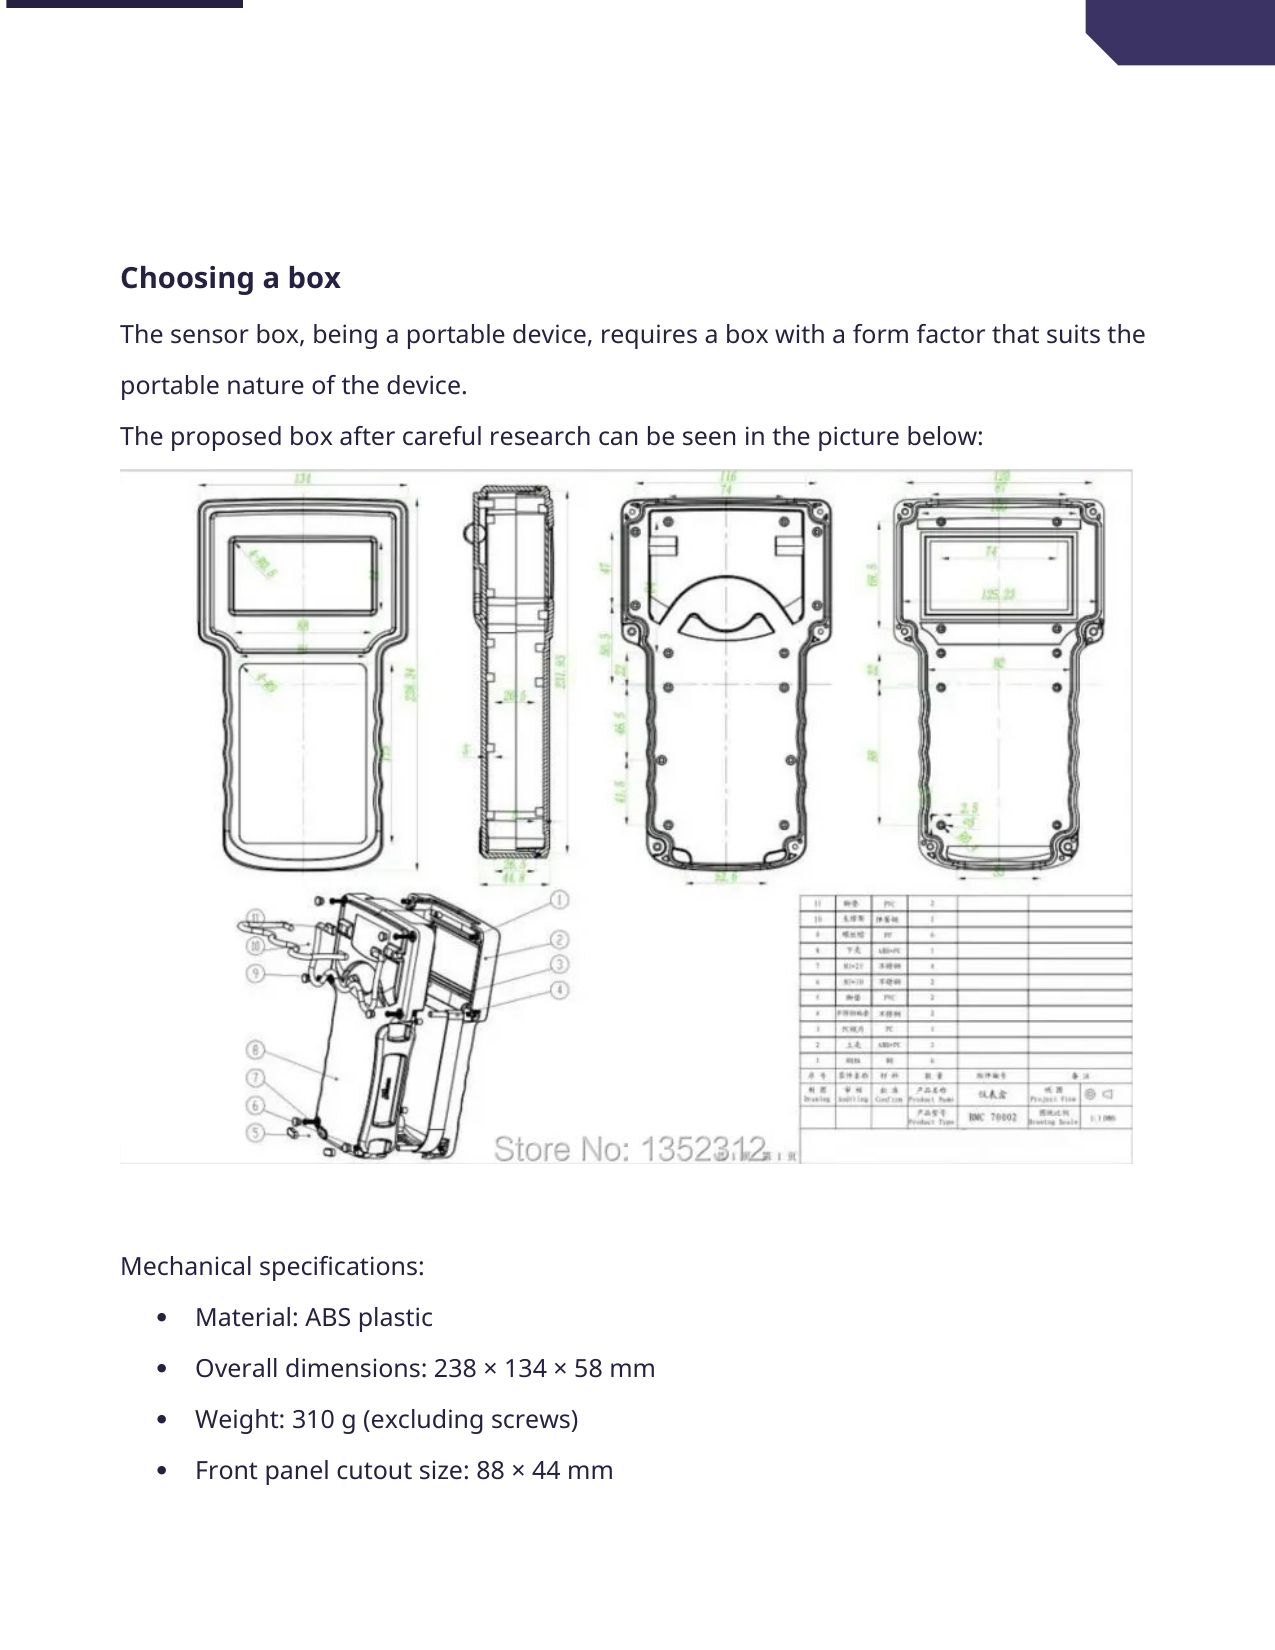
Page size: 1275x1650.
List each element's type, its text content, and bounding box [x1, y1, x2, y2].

list Material: ABS plastic [157, 1299, 1155, 1334]
subtitle Choosing a box [120, 257, 1155, 297]
picture [120, 469, 1133, 1164]
text The proposed box after careful research can be seen in the picture below: [120, 419, 1155, 453]
list Overall dimensions: 238 × 134 × 58 mm [157, 1351, 1155, 1385]
text The sensor box, being a portable device, requires a box with a form factor that suits the portable nature of the device. [120, 317, 1155, 402]
list Weight: 310 g (excluding screws) [157, 1402, 1155, 1436]
text Mechanical specifications: [120, 1248, 1155, 1283]
list Front panel cutout size: 88 × 44 mm [157, 1453, 1155, 1487]
